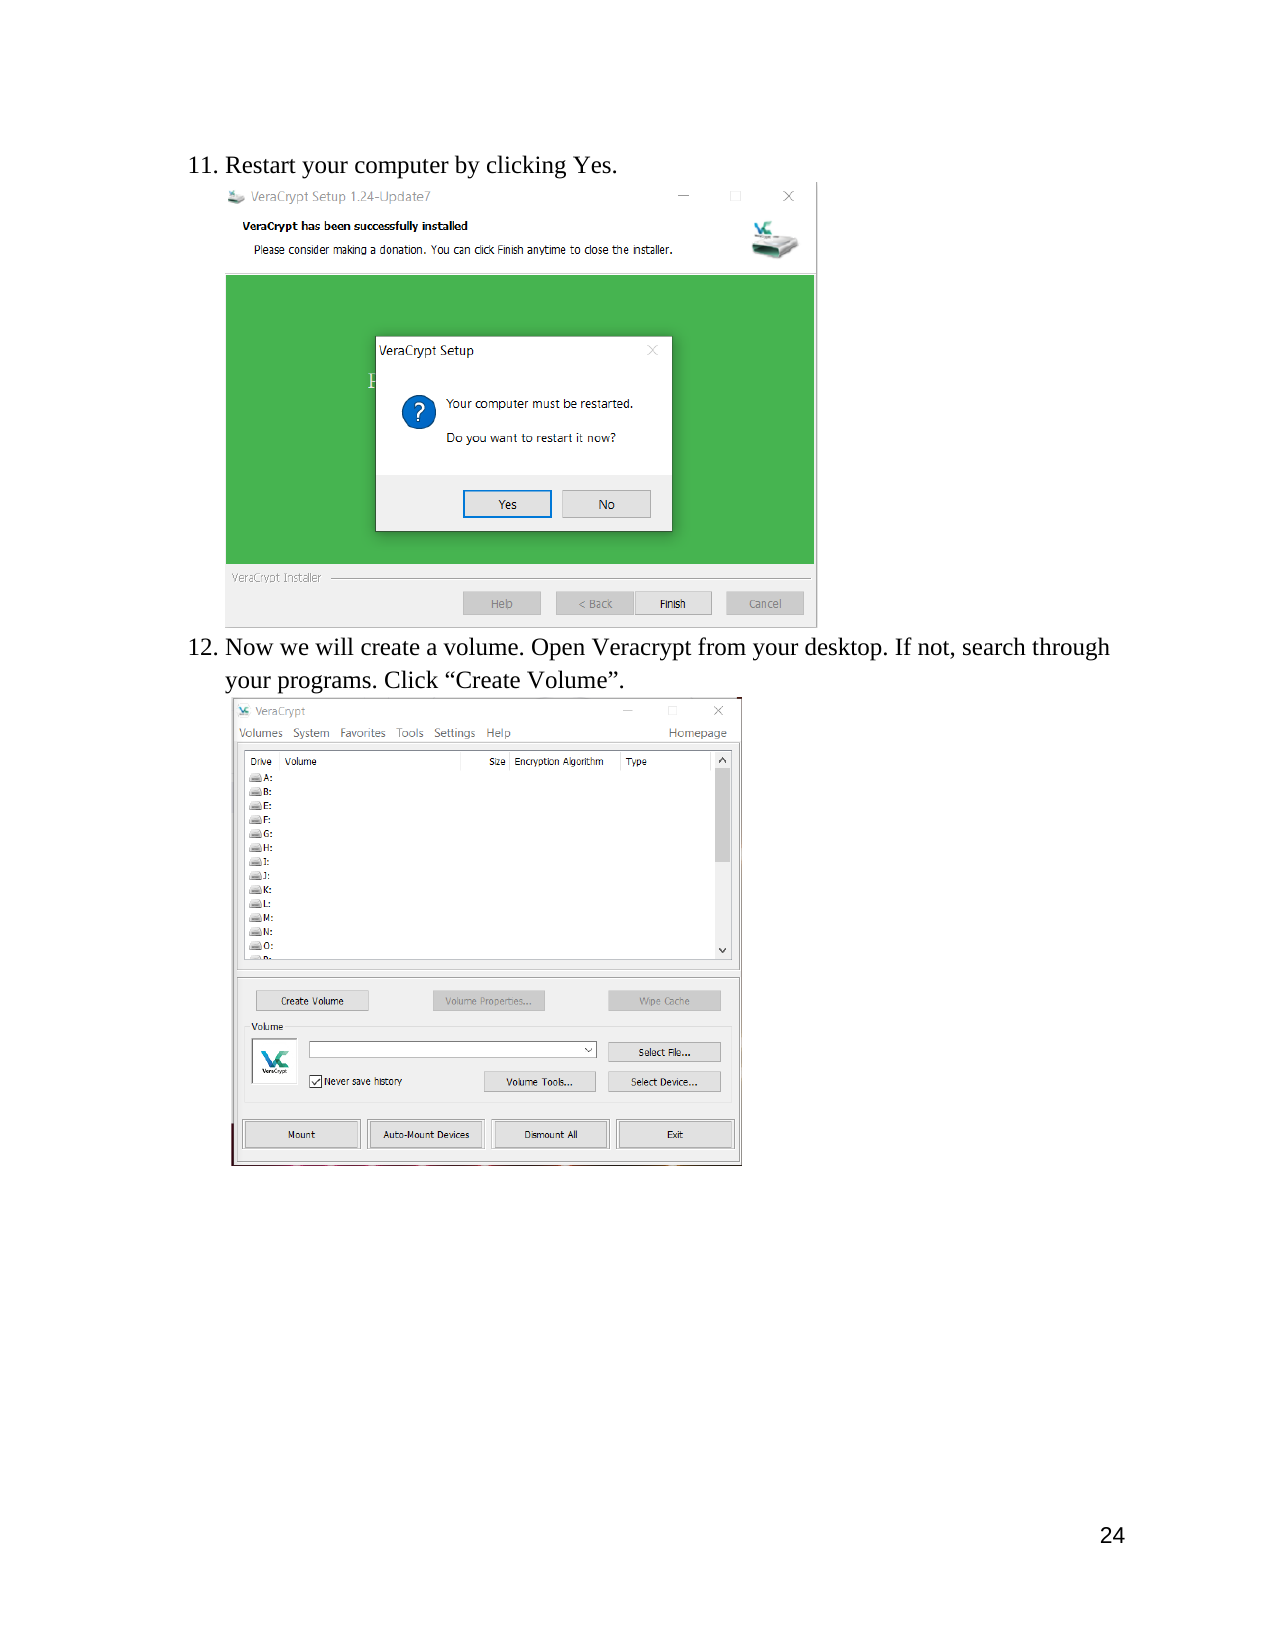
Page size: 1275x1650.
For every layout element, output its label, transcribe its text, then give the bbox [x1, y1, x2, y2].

list Now we will create a volume. Open Veracrypt from your desktop. If not, search through your programs. Click “Create Volume”. [187, 632, 1125, 694]
picture [231, 697, 742, 1166]
picture [225, 182, 818, 628]
